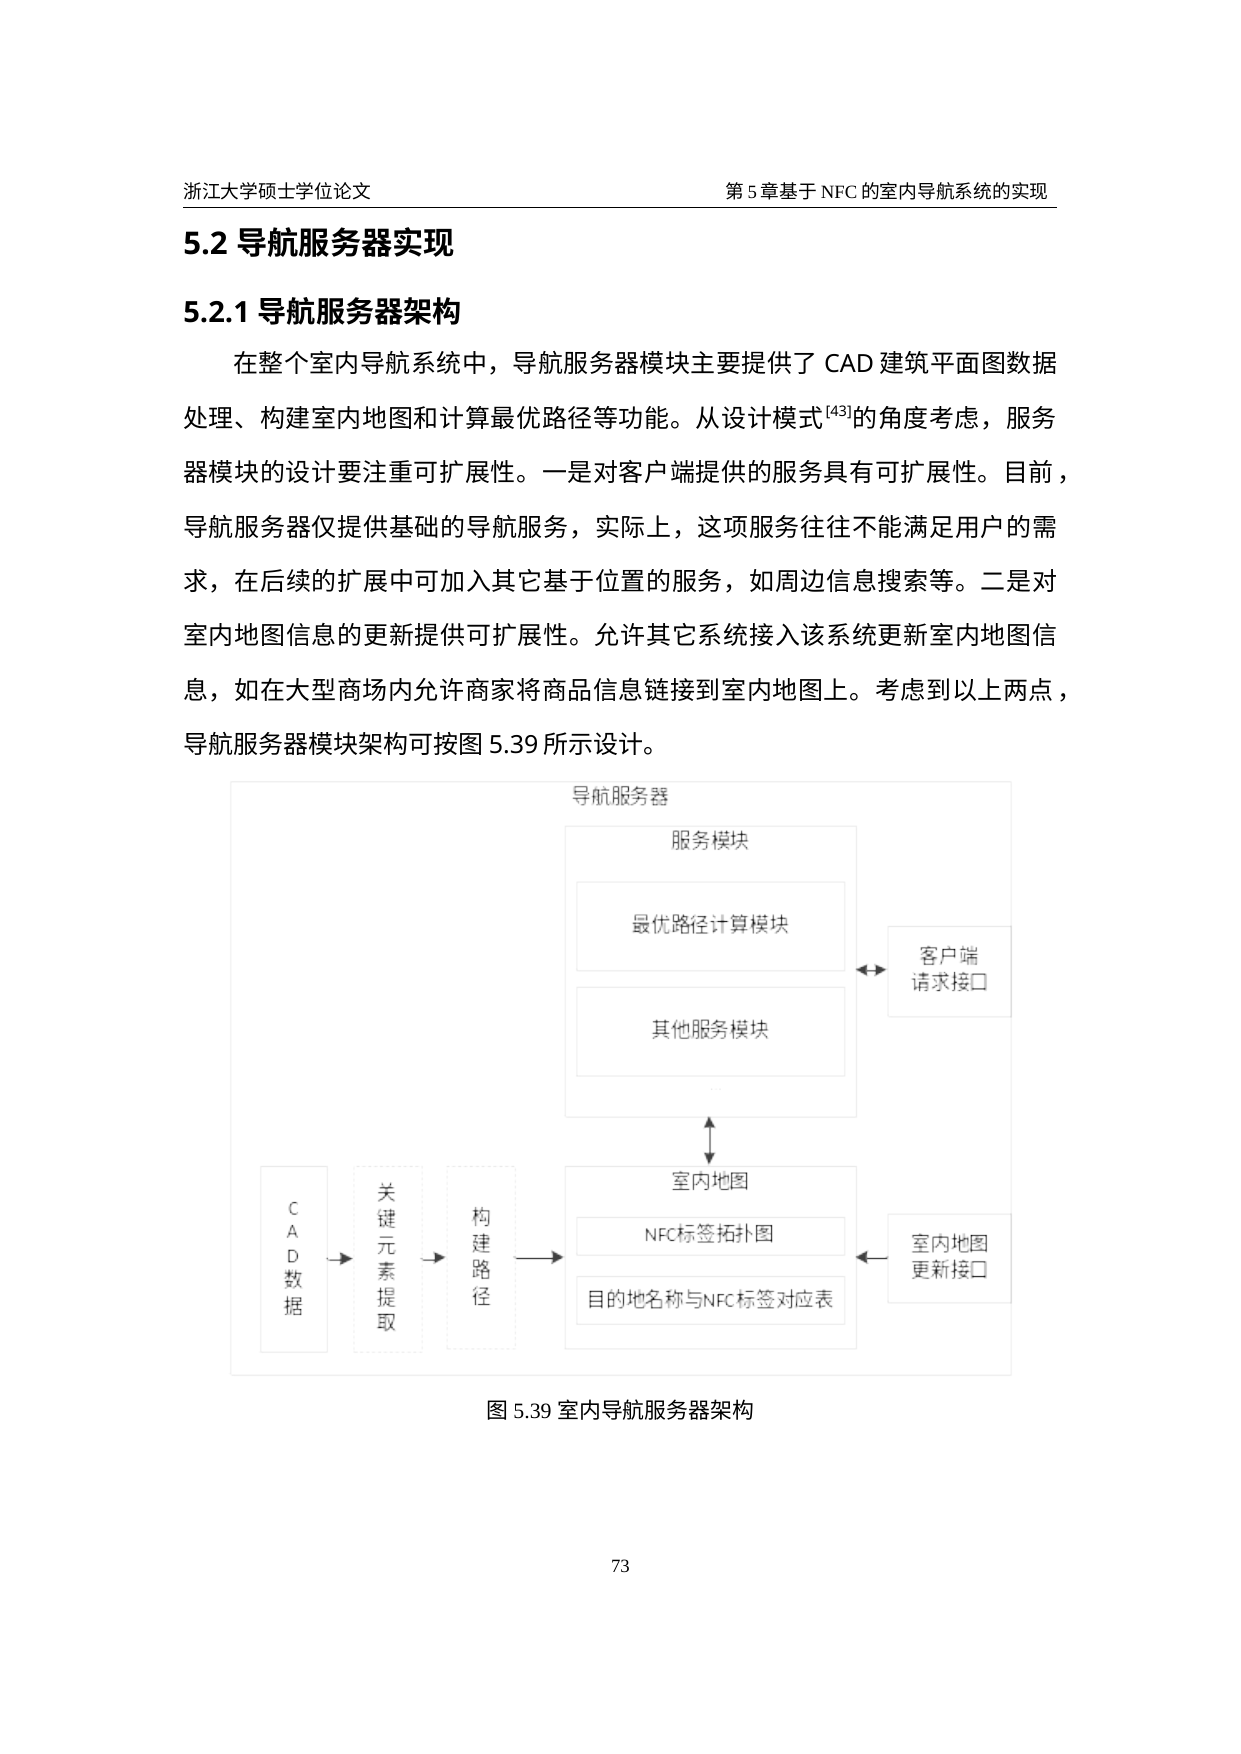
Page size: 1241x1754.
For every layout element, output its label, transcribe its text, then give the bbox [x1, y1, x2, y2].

subtitle 导航服务器架构 [183, 289, 1057, 331]
subtitle 导航服务器实现 [183, 218, 1057, 264]
